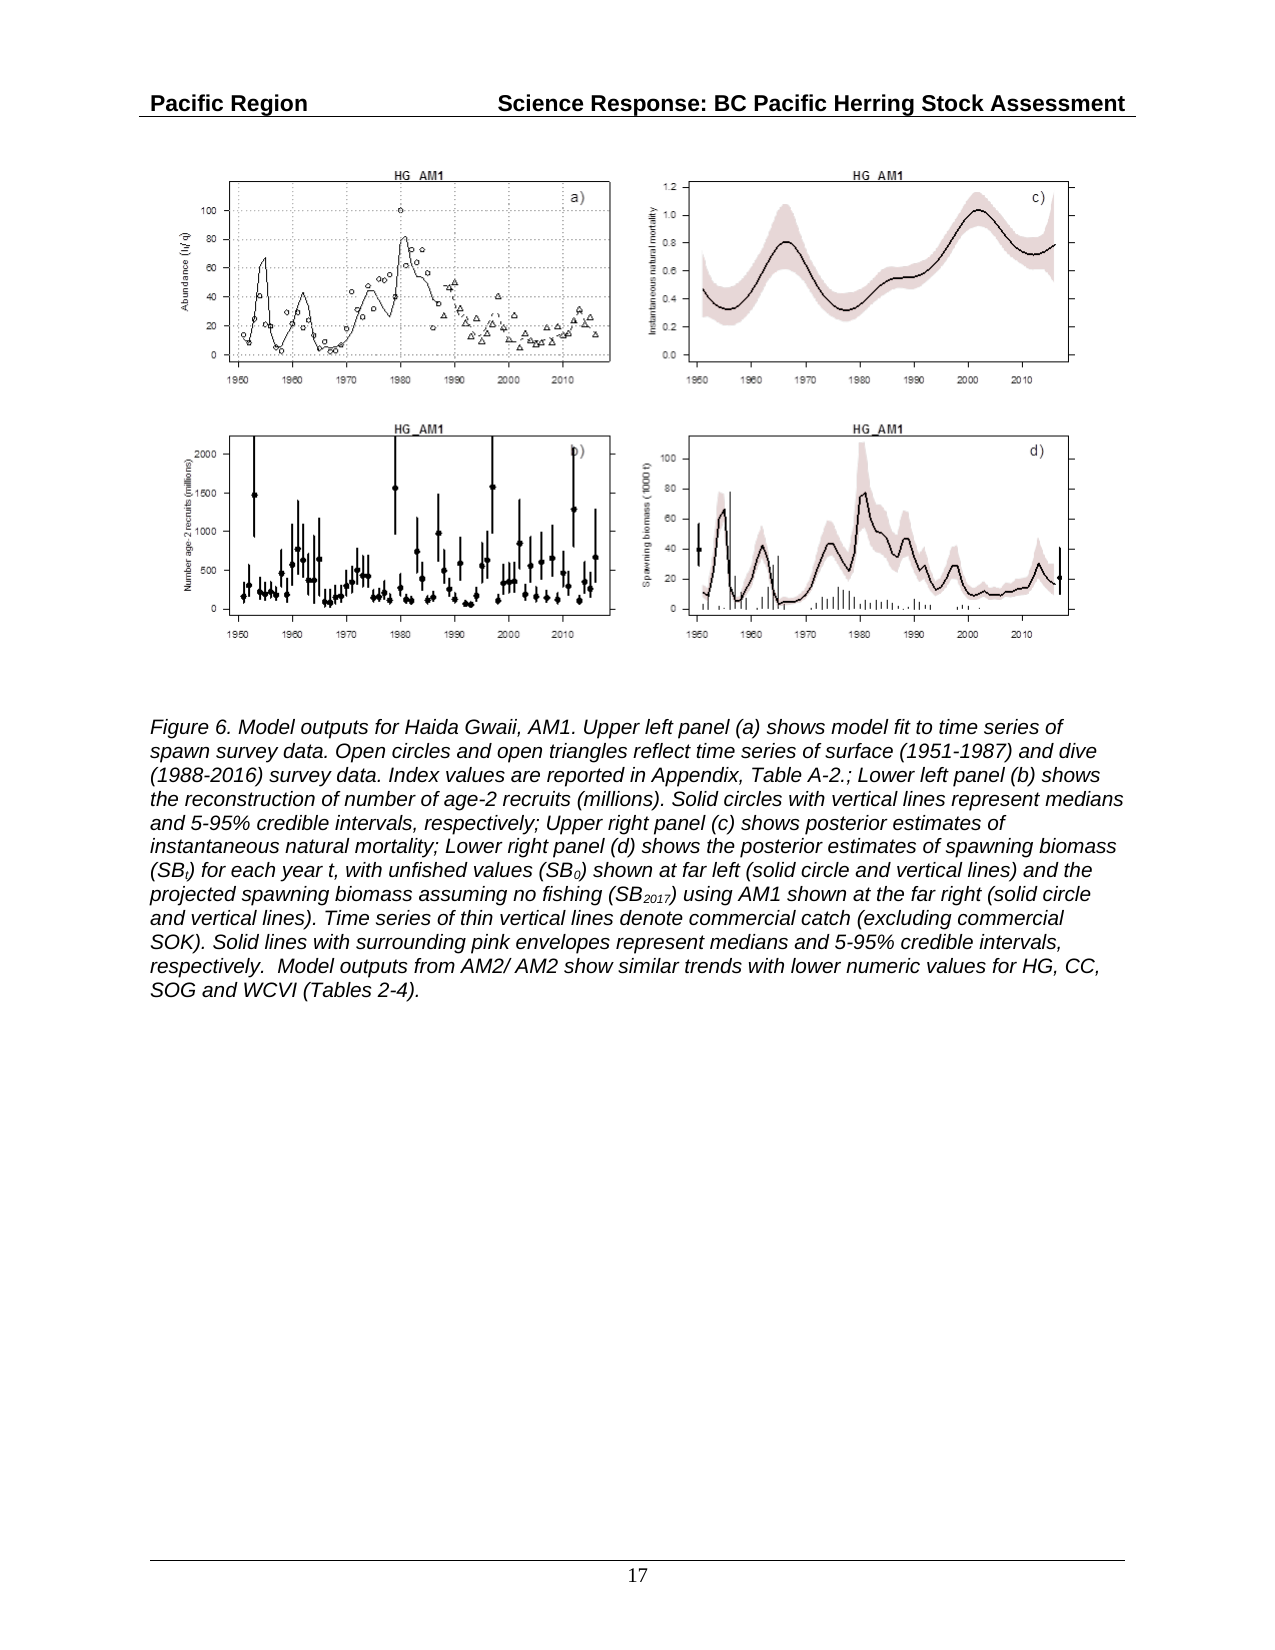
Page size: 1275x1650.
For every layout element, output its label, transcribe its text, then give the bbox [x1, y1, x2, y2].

text Figure 6. Model outputs for Haida Gwaii, AM1. Upper left panel (a) shows model fit to time series of spawn survey data. Open circles and open triangles reflect time series of surface (1951-1987) and dive (1988-2016) survey data. Index values are reported in Appendix, Table A-2.; Lower left panel (b) shows the reconstruction of number of age-2 recruits (millions). Solid circles with vertical lines represent medians and 5-95% credible intervals, respectively; Upper right panel (c) shows posterior estimates of instantaneous natural mortality; Lower right panel (d) shows the posterior estimates of spawning biomass (SBt) for each year t, with unfished values (SB0) shown at far left (solid circle and vertical lines) and the projected spawning biomass assuming no fishing (SB2017) using AM1 shown at the far right (solid circle and vertical lines). Time series of thin vertical lines denote commercial catch (excluding commercial SOK). Solid lines with surrounding pink envelopes represent medians and 5-95% credible intervals, respectively. Model outputs from AM2/ AM2 show similar trends with lower numeric values for HG, CC, SOG and WCVI (Tables 2-4). [150, 714, 1125, 1002]
picture [150, 158, 1104, 702]
